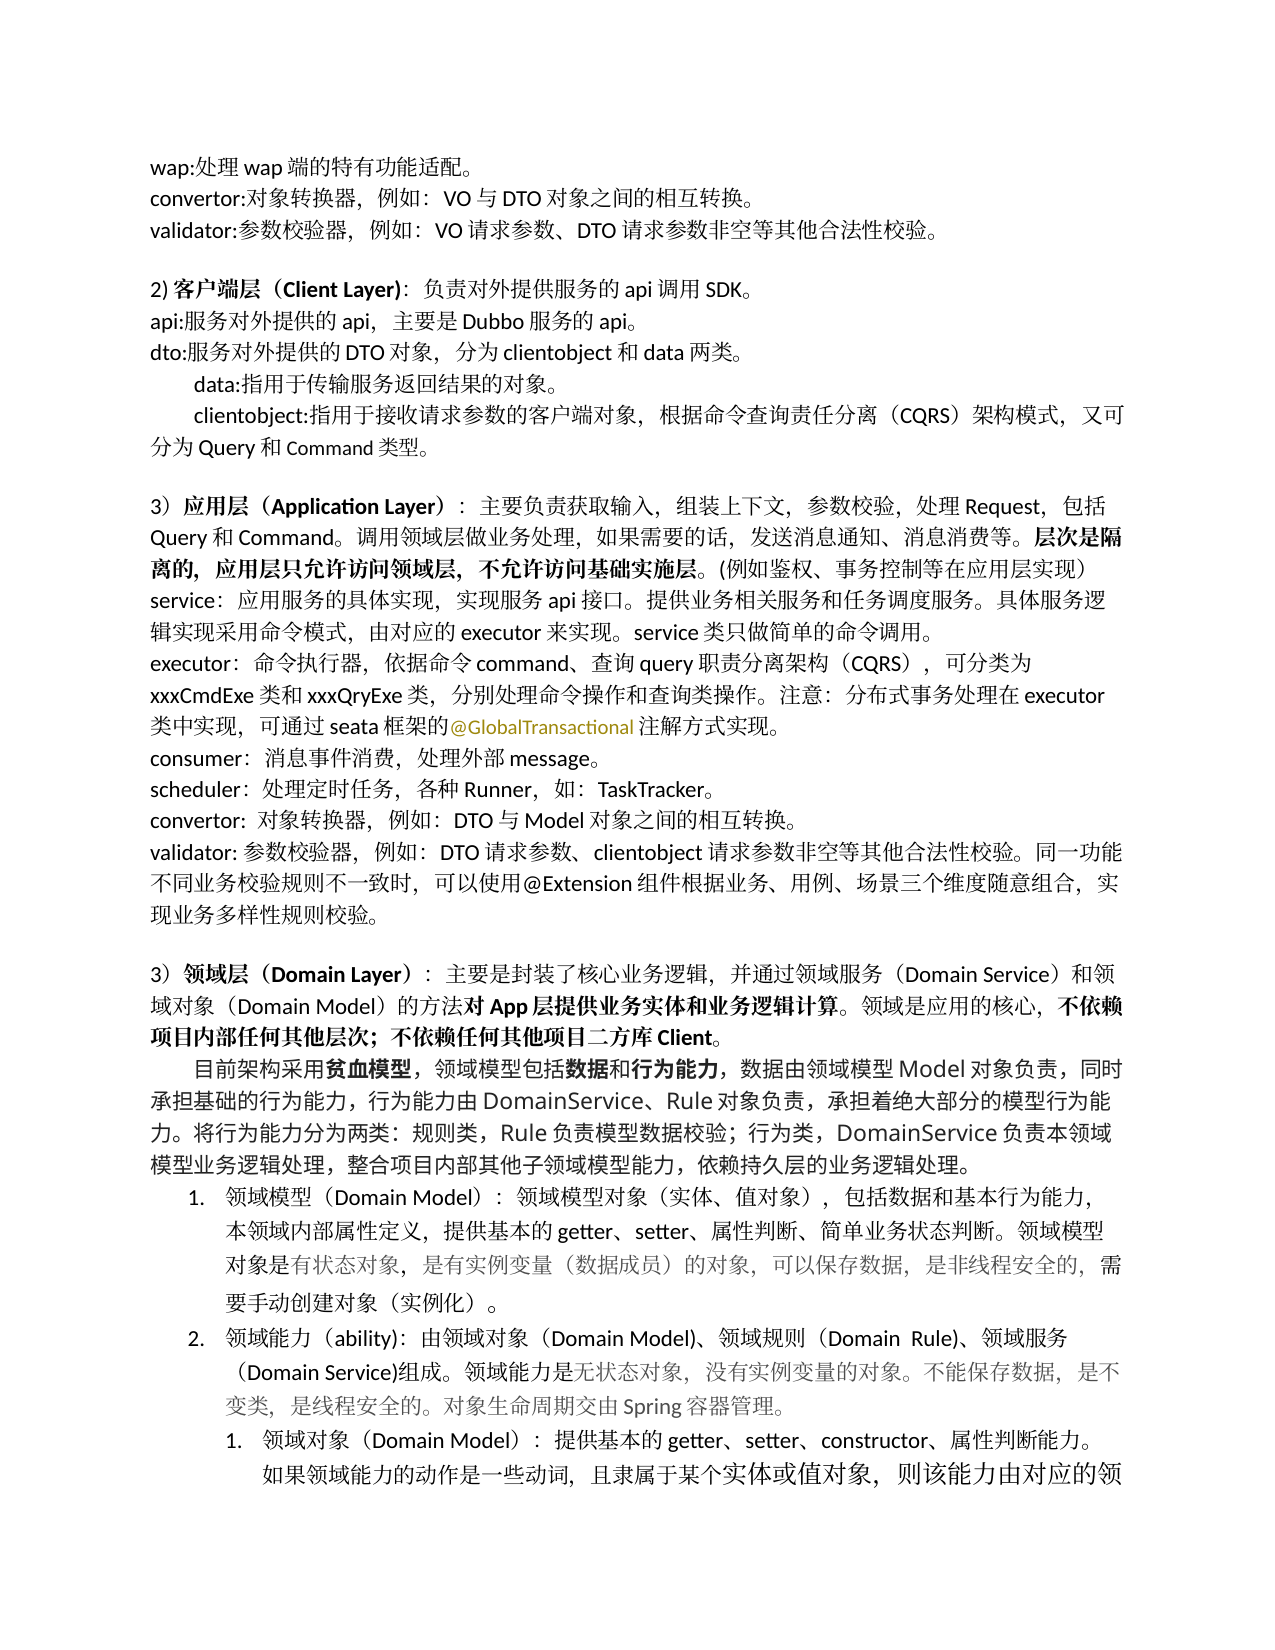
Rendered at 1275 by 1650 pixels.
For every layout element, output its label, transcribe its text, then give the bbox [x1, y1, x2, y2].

text 3）领域层（Domain Layer）：主要是封装了核心业务逻辑，并通过领域服务（Domain Service）和领域对象（Domain Model）的方法对App层提供业务实体和业务逻辑计算。领域是应用的核心，不依赖项目内部任何其他层次；不依赖任何其他项目二方库Client。 [150, 958, 1125, 1052]
text 3）应用层（Application Layer）：主要负责获取输入，组装上下文，参数校验，处理Request，包括Query和Command。调用领域层做业务处理，如果需要的话，发送消息通知、消息消费等。层次是隔离的，应用层只允许访问领域层，不允许访问基础实施层。(例如鉴权、事务控制等在应用层实现） [150, 489, 1125, 583]
text consumer：消息事件消费，处理外部message。 [150, 741, 1125, 772]
text convertor: 对象转换器，例如：DTO与Model对象之间的相互转换。 [150, 804, 1125, 835]
list 领域模型（Domain Model）：领域模型对象（实体、值对象），包括数据和基本行为能力，本领域内部属性定义，提供基本的getter、setter、属性判断、简单业务状态判断。领域模型对象是有状态对象，是有实例变量（数据成员）的对象，可以保存数据，是非线程安全的，需要手动创建对象（实例化）。 [187, 1180, 1125, 1318]
text convertor:对象转换器，例如：VO与DTO对象之间的相互转换。 [150, 181, 1125, 213]
text scheduler：处理定时任务，各种Runner，如：TaskTracker。 [150, 772, 1125, 804]
text wap:处理wap端的特有功能适配。 [150, 150, 1125, 181]
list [225, 1423, 1125, 1490]
text api:服务对外提供的api，主要是Dubbo服务的api。 [150, 304, 1125, 335]
text validator: 参数校验器，例如：DTO请求参数、clientobject请求参数非空等其他合法性校验。同一功能不同业务校验规则不一致时，可以使用@Extension组件根据业务、用例、场景三个维度随意组合，实现业务多样性规则校验。 [150, 835, 1125, 929]
text dto:服务对外提供的DTO对象，分为clientobject和data两类。 [150, 335, 1125, 367]
text clientobject:指用于接收请求参数的客户端对象，根据命令查询责任分离（CQRS）架构模式，又可分为Query和Command类型。 [150, 398, 1125, 461]
text data:指用于传输服务返回结果的对象。 [150, 367, 1125, 398]
list 领域能力（ability)：由领域对象（Domain Model)、领域规则（Domain Rule)、领域服务（Domain Service)组成。领域能力是无状态对象，没有实例变量的对象。不能保存数据，是不变类，是线程安全的。对象生命周期交由Spring容器管理。 [187, 1321, 1125, 1421]
text validator:参数校验器，例如：VO请求参数、DTO请求参数非空等其他合法性校验。 [150, 213, 1125, 244]
text executor：命令执行器，依据命令command、查询query职责分离架构（CQRS），可分类为xxxCmdExe类和xxxQryExe类，分别处理命令操作和查询类操作。注意：分布式事务处理在executor类中实现，可通过seata框架的@GlobalTransactional注解方式实现。 [150, 646, 1125, 741]
text 目前架构采用贫血模型，领域模型包括数据和行为能力，数据由领域模型Model对象负责，同时承担基础的行为能力，行为能力由DomainService、Rule对象负责，承担着绝大部分的模型行为能力。将行为能力分为两类：规则类，Rule负责模型数据校验；行为类，DomainService负责本领域模型业务逻辑处理，整合项目内部其他子领域模型能力，依赖持久层的业务逻辑处理。 [150, 1052, 1125, 1180]
text 2) 客户端层（Client Layer)：负责对外提供服务的api调用SDK。 [150, 272, 1125, 304]
text service：应用服务的具体实现，实现服务api接口。提供业务相关服务和任务调度服务。具体服务逻辑实现采用命令模式，由对应的executor来实现。service类只做简单的命令调用。 [150, 583, 1125, 646]
